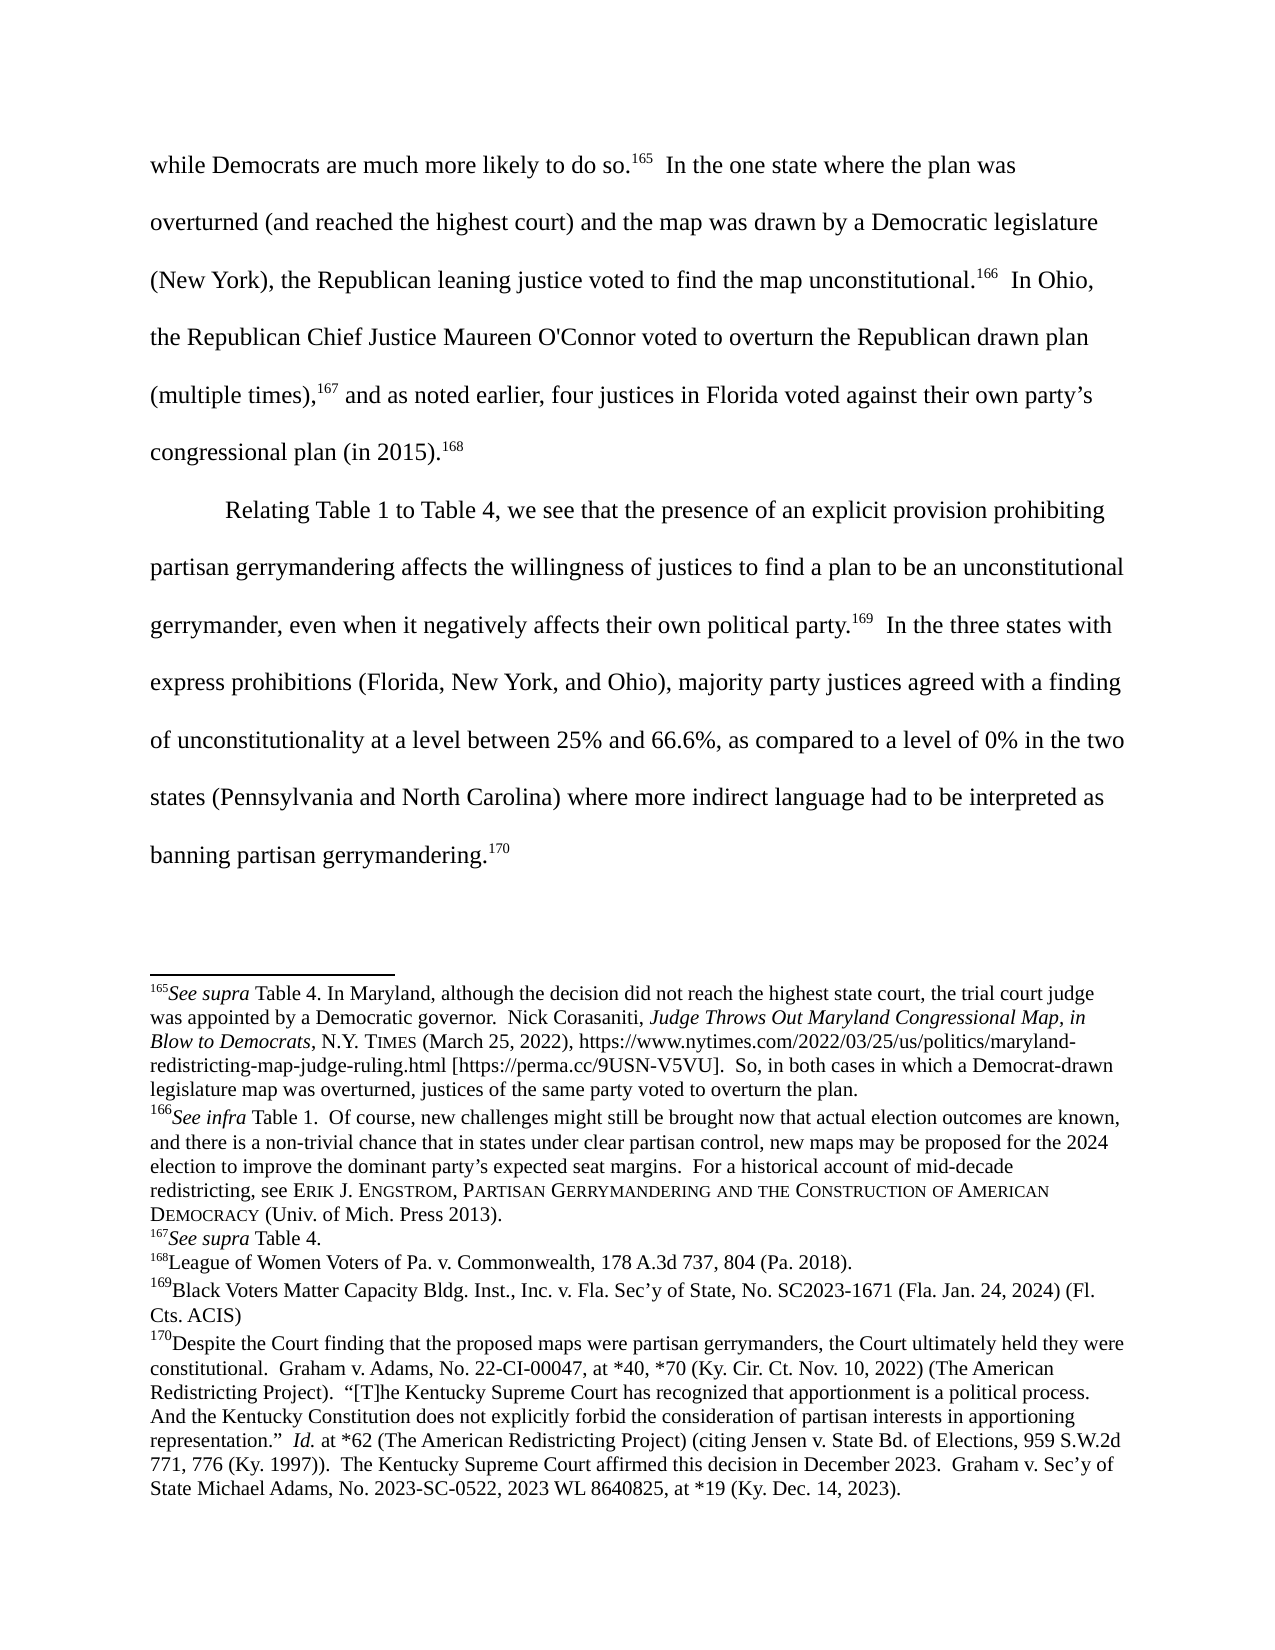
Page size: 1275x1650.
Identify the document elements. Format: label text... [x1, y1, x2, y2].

text Relating Table 1 to Table 4, we see that the presence of an explicit provision prohibiting partisan gerrymandering affects the willingness of justices to find a plan to be an unconstitutional gerrymander, even when it negatively affects their own political party. In the three states with express prohibitions (Florida, New York, and Ohio), majority party justices agreed with a finding of unconstitutionality at a level between 25% and 66.6%, as compared to a level of 0% in the two states (Pennsylvania and North Carolina) where more indirect language had to be interpreted as banning partisan gerrymandering. [150, 495, 1125, 869]
text Hypothesis 3a is clearly confirmed. While there are some justices (like those in Florida in 2015) who vote to find a congressional plan drawn by a legislature controlled by their own party unconstitutional, overall, it is less than half—only 33.3%—of majority party justices voted against their own party. Overwhelmingly, minority party justices voted to find a plan drawn by the opposing party to be an unconstitutional partisan gerrymander—95.6% of minority party justices agreed with a finding of unconstitutionality. In all but one case, minority party justices had 100% agreement with a finding of unconstitutionality, with the remaining case at 80% agreement. But, because all but one of the legislatively drawn maps we are examining are drawn by legislatures under Republican control, we cannot fully rule out the potential confound (Hypothesis 3b) that Republicans are simply less likely to find plans to be partisan gerrymanders, while Democrats are much more likely to do so. In the one state where the plan was overturned (and reached the highest court) and the map was drawn by a Democratic legislature (New York), the Republican leaning justice voted to find the map unconstitutional. In Ohio, the Republican Chief Justice Maureen O'Connor voted to overturn the Republican drawn plan (multiple times), and as noted earlier, four justices in Florida voted against their own party’s congressional plan (in 2015). [150, 150, 1125, 466]
